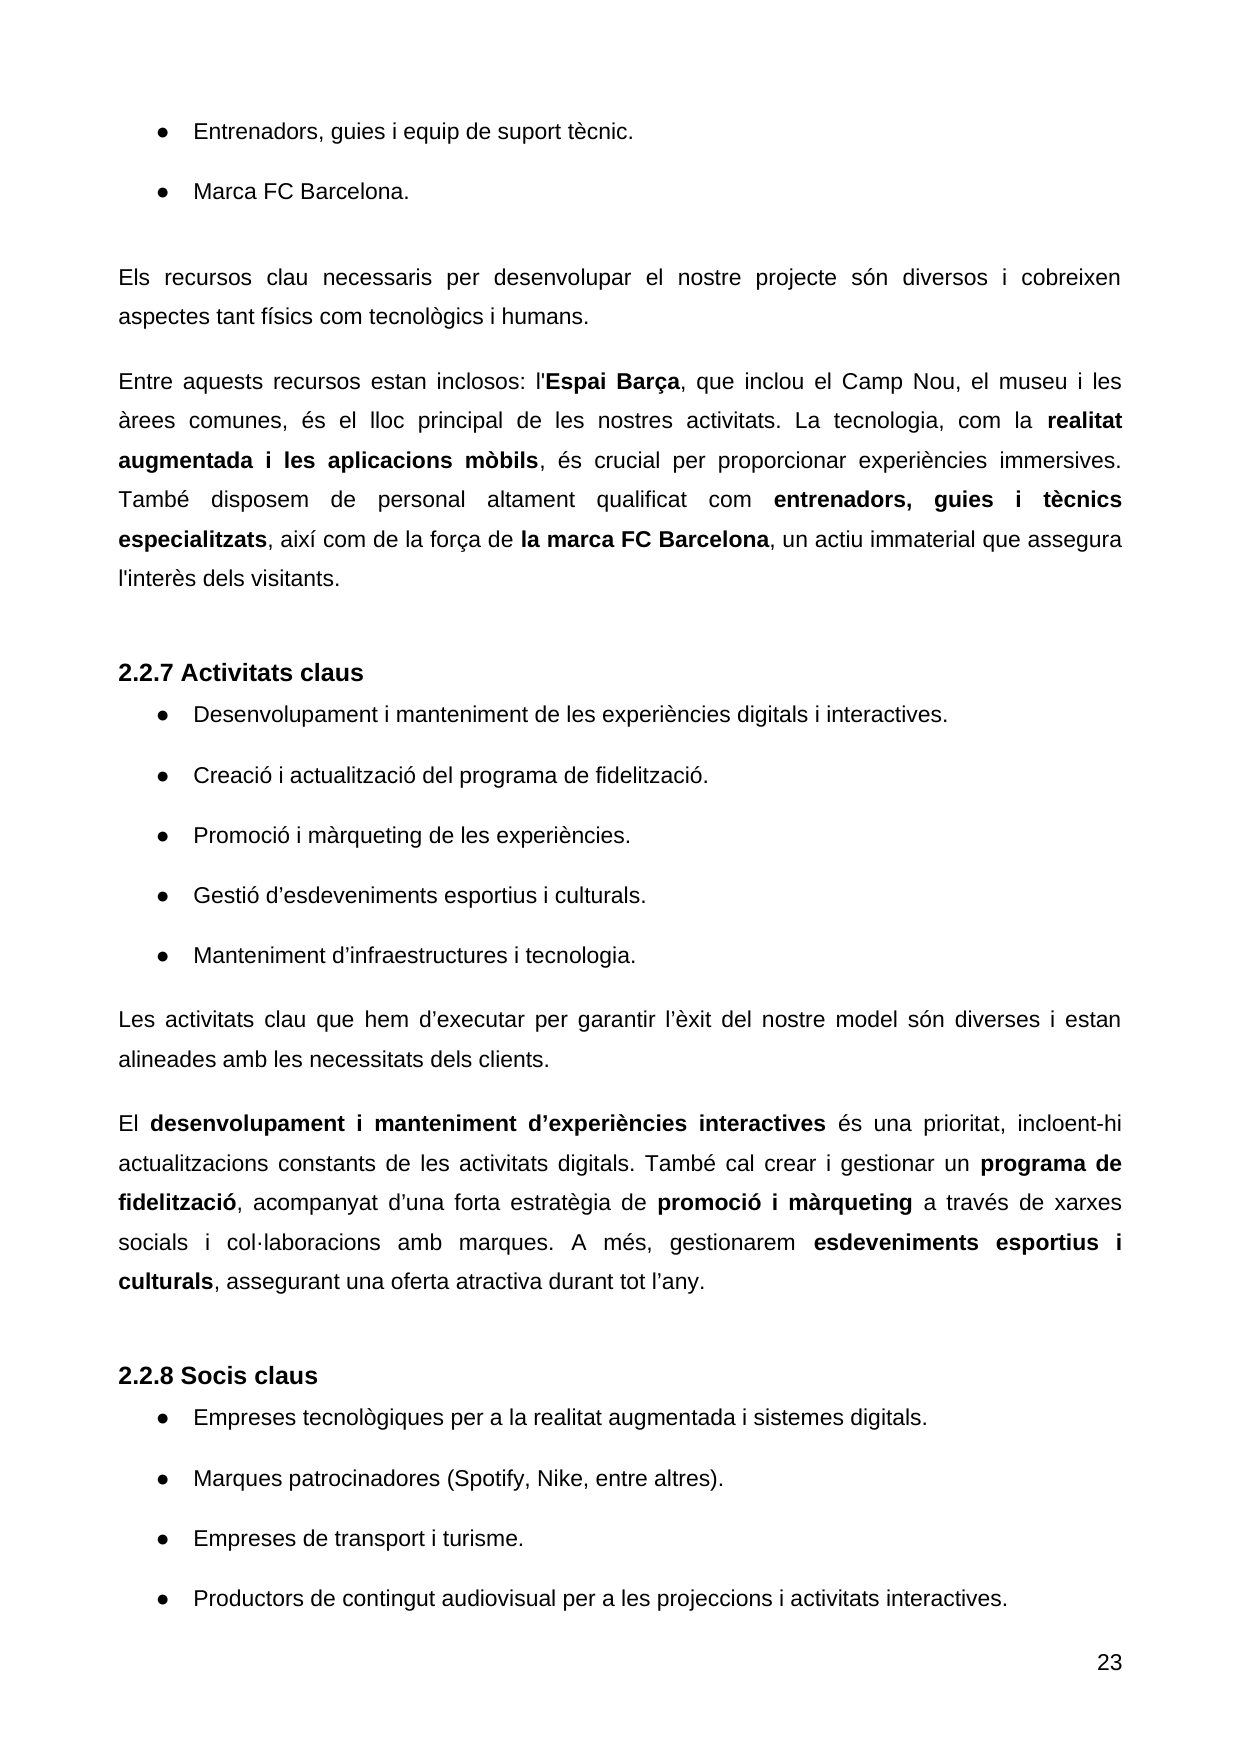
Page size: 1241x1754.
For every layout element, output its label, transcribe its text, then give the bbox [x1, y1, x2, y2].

list Manteniment d’infraestructures i tecnologia. [156, 942, 1122, 969]
text El desenvolupament i manteniment d’experiències interactives és una prioritat, incloent-hi actualitzacions constants de les activitats digitals. També cal crear i gestionar un programa de fidelització, acompanyat d’una forta estratègia de promoció i màrqueting a través de xarxes socials i col·laboracions amb marques. A més, gestionarem esdeveniments esportius i culturals, assegurant una oferta atractiva durant tot l’any. [118, 1110, 1122, 1294]
list Desenvolupament i manteniment de les experiències digitals i interactives. [156, 701, 1122, 728]
list Creació i actualització del programa de fidelització. [156, 762, 1122, 788]
list Promoció i màrqueting de les experiències. [156, 822, 1122, 848]
subtitle 2.2.8 Socis claus [118, 1361, 1122, 1390]
text Els recursos clau necessaris per desenvolupar el nostre projecte són diversos i cobreixen aspectes tant físics com tecnològics i humans. [118, 264, 1122, 329]
list Marques patrocinadores (Spotify, Nike, entre altres). [156, 1465, 1122, 1491]
list Productors de contingut audiovisual per a les projeccions i activitats interactives. [156, 1585, 1122, 1612]
list Entrenadors, guies i equip de suport tècnic. [156, 118, 1122, 144]
text Les activitats clau que hem d’executar per garantir l’èxit del nostre model són diverses i estan alineades amb les necessitats dels clients. [118, 1006, 1122, 1072]
list Empreses tecnològiques per a la realitat augmentada i sistemes digitals. [156, 1404, 1122, 1431]
list Empreses de transport i turisme. [156, 1525, 1122, 1551]
subtitle 2.2.7 Activitats claus [118, 658, 1122, 687]
list Marca FC Barcelona. [156, 178, 1122, 205]
list Gestió d’esdeveniments esportius i culturals. [156, 882, 1122, 908]
text Entre aquests recursos estan inclosos: l'Espai Barça, que inclou el Camp Nou, el museu i les àrees comunes, és el lloc principal de les nostres activitats. La tecnologia, com la realitat augmentada i les aplicacions mòbils, és crucial per proporcionar experiències immersives. També disposem de personal altament qualificat com entrenadors, guies i tècnics especialitzats, així com de la força de la marca FC Barcelona, un actiu immaterial que assegura l'interès dels visitants. [118, 368, 1122, 591]
